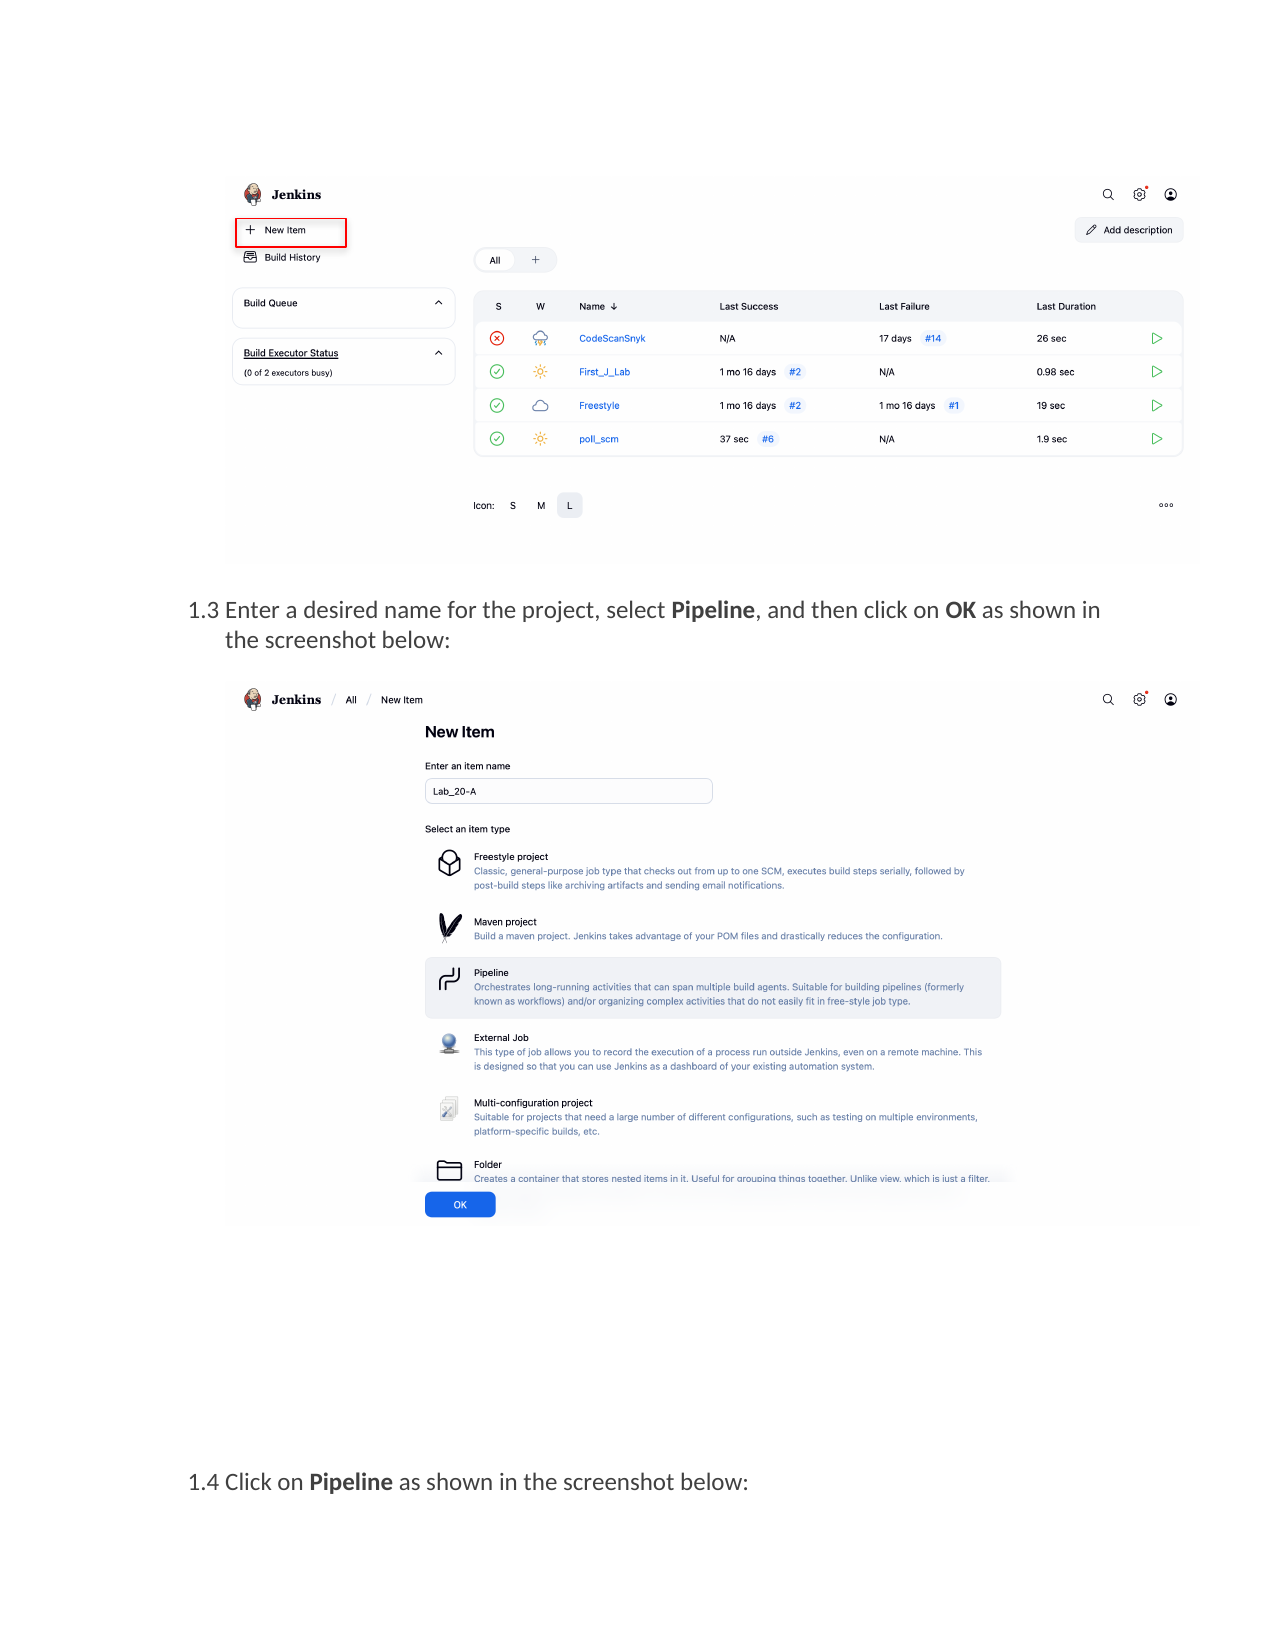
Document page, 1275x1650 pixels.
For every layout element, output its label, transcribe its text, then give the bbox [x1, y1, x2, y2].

picture [225, 681, 1200, 1226]
list Click on Pipeline as shown in the screenshot below: [187, 1466, 1125, 1496]
list Enter a desired name for the project, select Pipeline, and then click on OK as shown in the screenshot below: [187, 594, 1125, 655]
picture [225, 176, 1200, 564]
